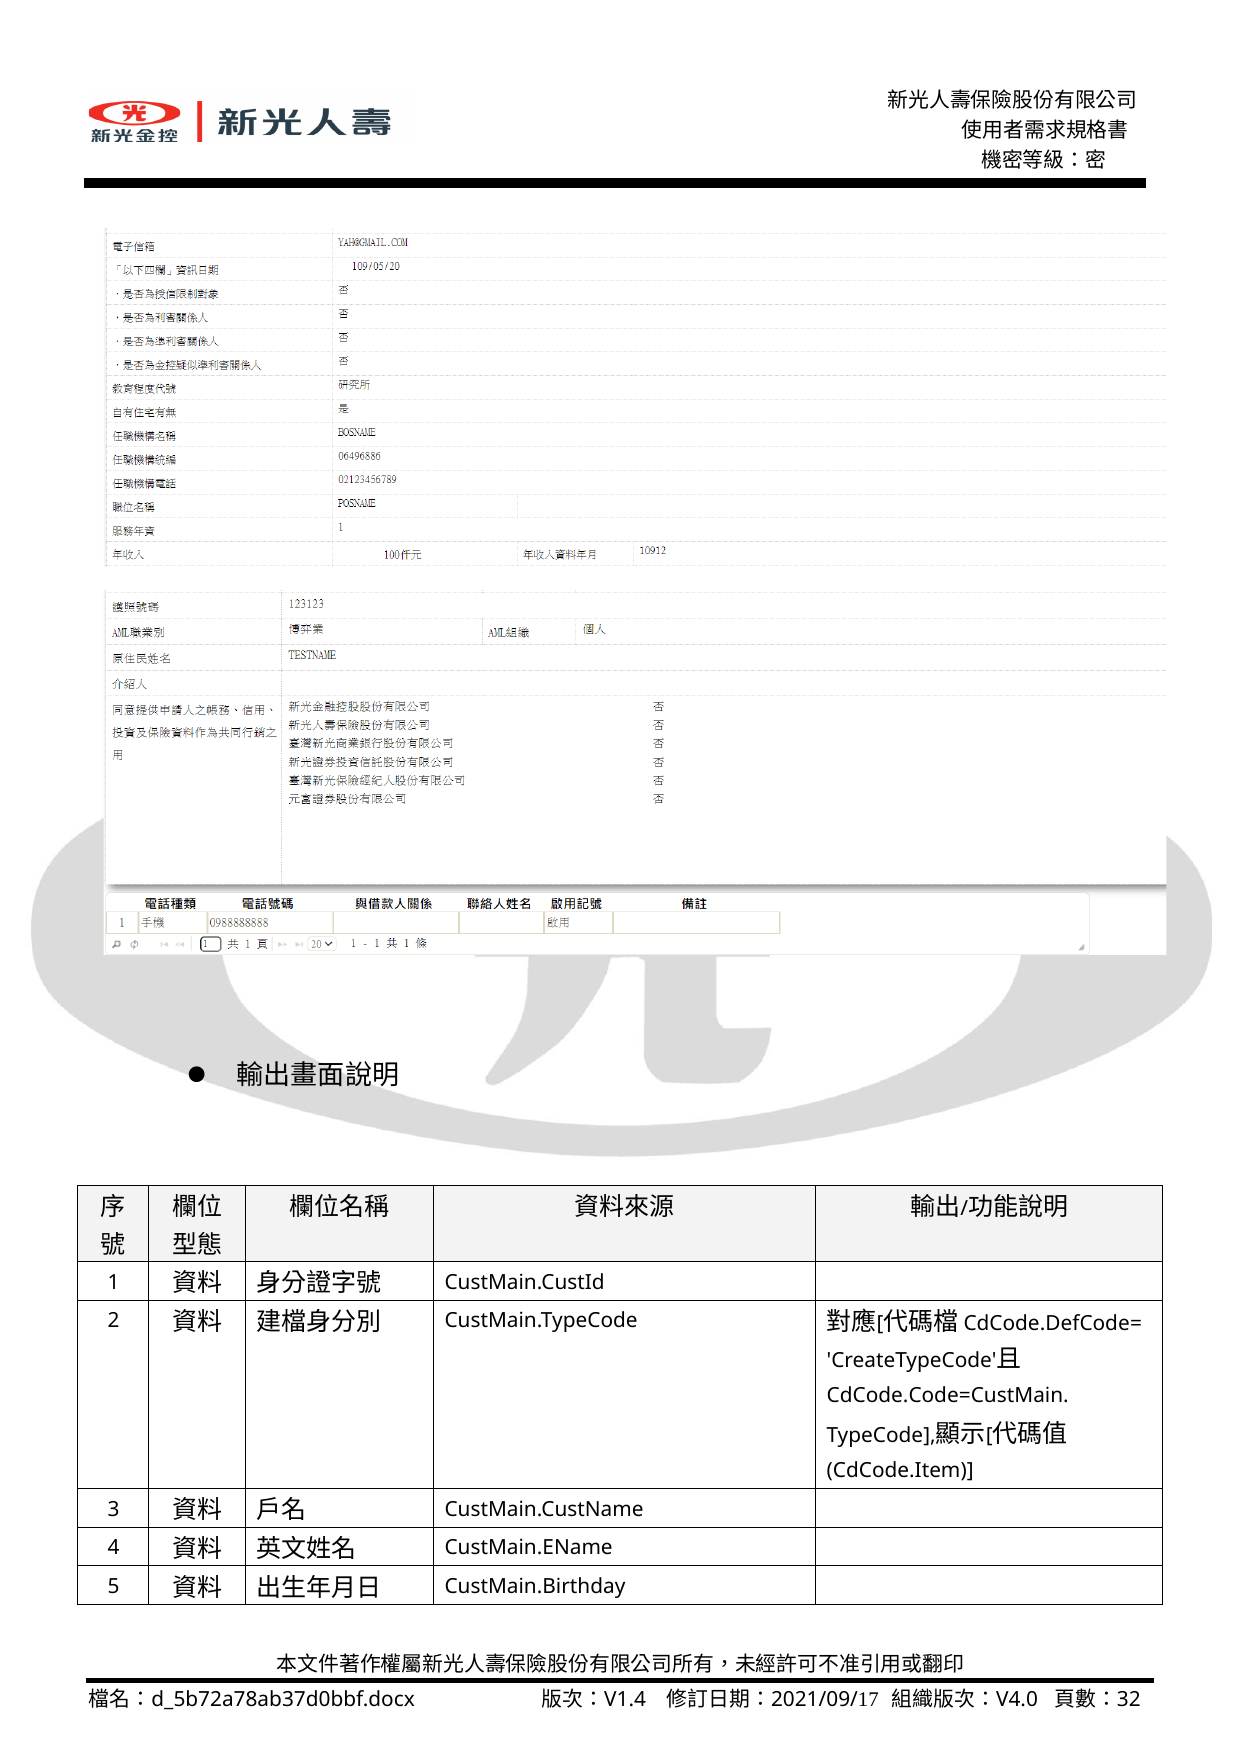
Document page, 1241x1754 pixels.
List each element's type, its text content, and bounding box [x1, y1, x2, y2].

table_cell 資料 [149, 1301, 245, 1488]
table_cell 出生年月日 [246, 1566, 433, 1604]
table_header 欄位型態 [149, 1186, 245, 1261]
table_cell CustMain.EName [434, 1528, 815, 1565]
table_header 輸出/功能說明 [816, 1186, 1162, 1261]
table_cell CustMain.CustId [434, 1262, 815, 1300]
table_cell 資料 [149, 1489, 245, 1527]
table_cell 英文姓名 [246, 1528, 433, 1565]
table_cell 資料 [149, 1566, 245, 1604]
picture [103, 228, 1167, 567]
table_cell CustMain.Birthday [434, 1566, 815, 1604]
table_cell 3 [78, 1489, 148, 1527]
table_header 資料來源 [434, 1186, 815, 1261]
table_cell CustMain.CustName [434, 1489, 815, 1527]
table_cell 1 [78, 1262, 148, 1300]
table_cell CustMain.TypeCode [434, 1301, 815, 1488]
list 輸出畫面說明 [186, 1035, 1152, 1110]
table_header 序號 [78, 1186, 148, 1261]
table_header 欄位名稱 [246, 1186, 433, 1261]
table_cell [816, 1262, 1162, 1300]
table_cell 2 [78, 1301, 148, 1488]
table_cell [816, 1566, 1162, 1604]
table_cell [816, 1489, 1162, 1527]
table_cell [816, 1528, 1162, 1565]
table_cell 戶名 [246, 1489, 433, 1527]
picture [25, 590, 1215, 1163]
table_cell 資料 [149, 1262, 245, 1300]
table_cell 4 [78, 1528, 148, 1565]
table_cell 對應[代碼檔CdCode.DefCode= 'CreateTypeCode'且CdCode.Code=CustMain. TypeCode],顯示[代碼值(CdCode.Item)] [816, 1301, 1162, 1488]
table_cell 身分證字號 [246, 1262, 433, 1300]
picture [88, 86, 414, 142]
table_cell 5 [78, 1566, 148, 1604]
table_cell 資料 [149, 1528, 245, 1565]
table_cell 建檔身分別 [246, 1301, 433, 1488]
